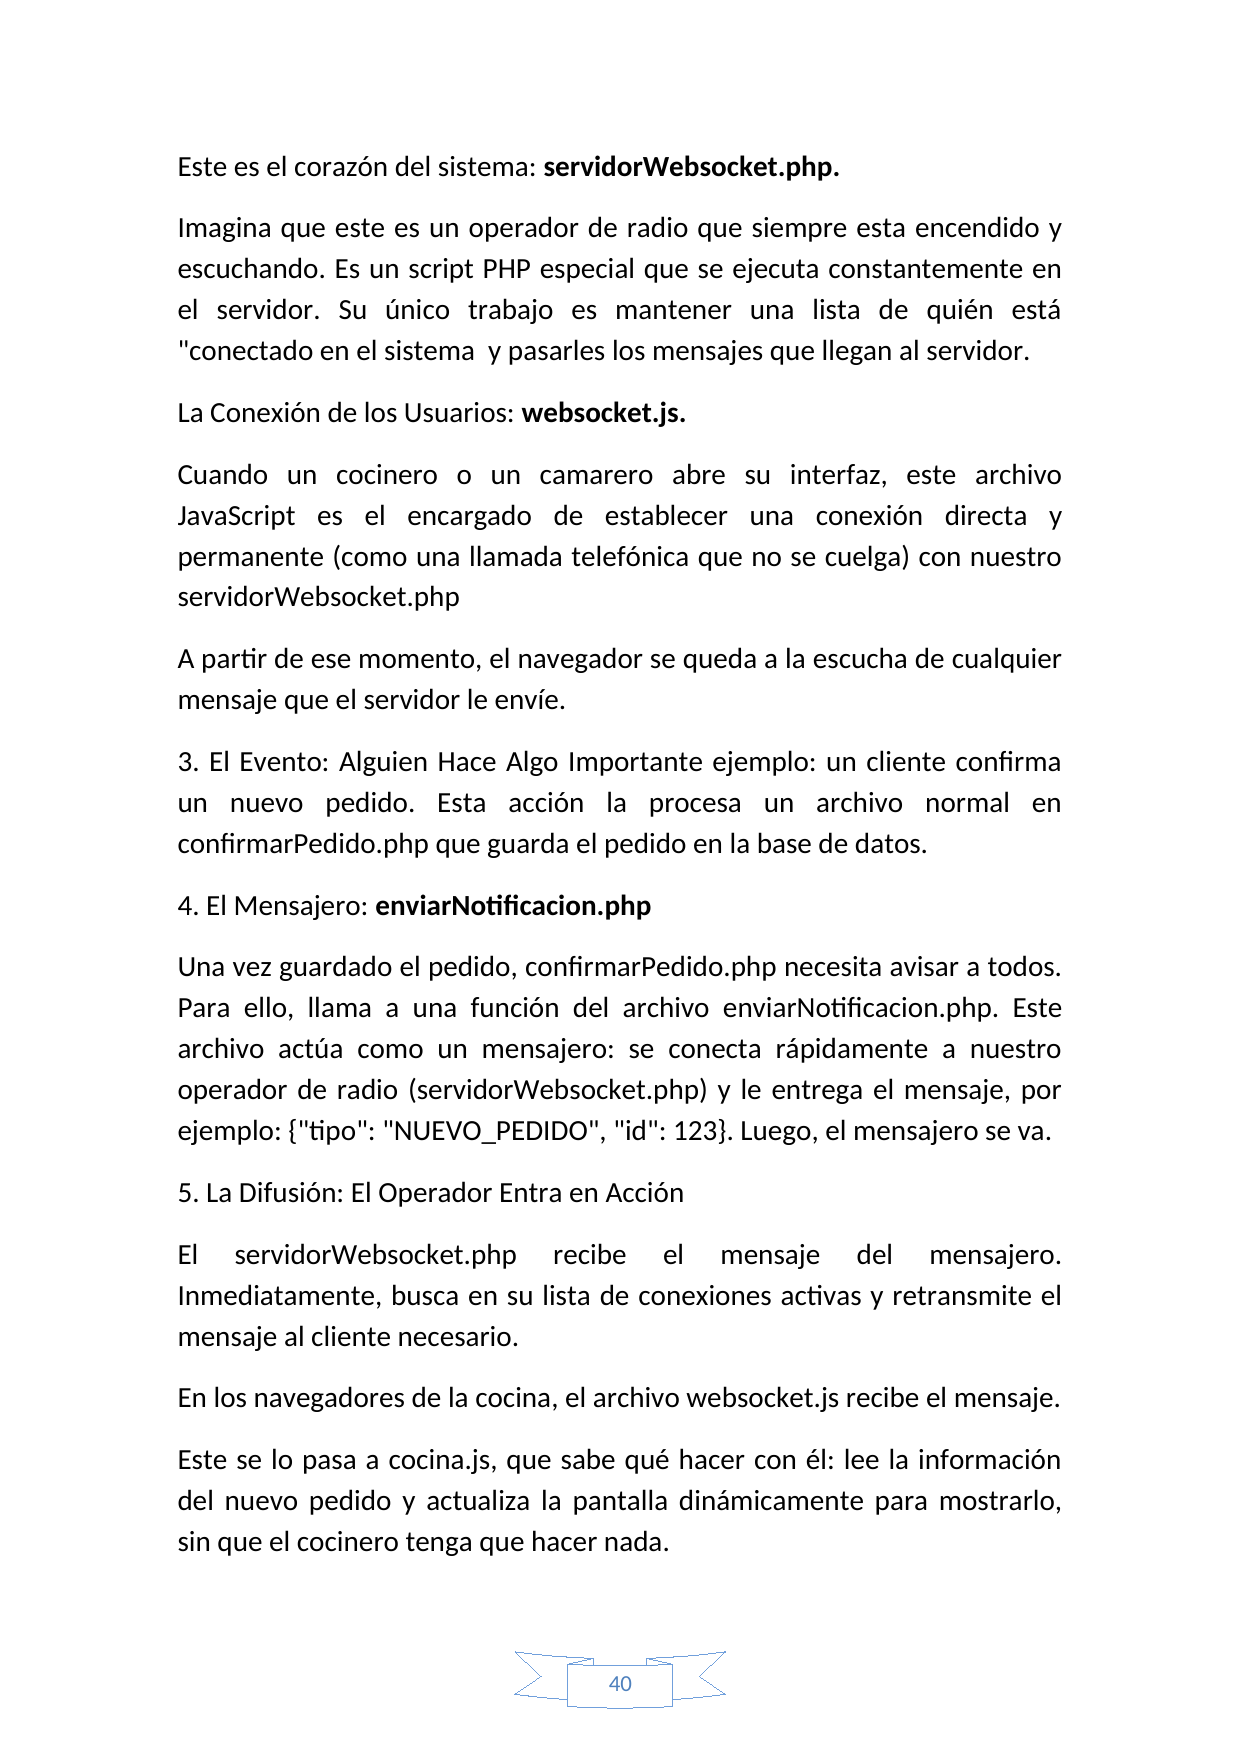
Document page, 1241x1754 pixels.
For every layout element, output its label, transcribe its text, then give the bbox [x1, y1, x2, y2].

text La Conexión de los Usuarios: websocket.js. [177, 394, 1063, 429]
text Imagina que este es un operador de radio que siempre esta encendido y escuchando. Es un script PHP especial que se ejecuta constantemente en el servidor. Su único trabajo es mantener una lista de quién está "conectado en el sistema y pasarles los mensajes que llegan al servidor. [177, 209, 1063, 368]
text A partir de ese momento, el navegador se queda a la escucha de cualquier mensaje que el servidor le envíe. [177, 640, 1063, 717]
text Una vez guardado el pedido, confirmarPedido.php necesita avisar a todos. Para ello, llama a una función del archivo enviarNotificacion.php. Este archivo actúa como un mensajero: se conecta rápidamente a nuestro operador de radio (servidorWebsocket.php) y le entrega el mensaje, por ejemplo: {"tipo": "NUEVO_PEDIDO", "id": 123}. Luego, el mensajero se va. [177, 948, 1063, 1148]
text Este se lo pasa a cocina.js, que sabe qué hacer con él: lee la información del nuevo pedido y actualiza la pantalla dinámicamente para mostrarlo, sin que el cocinero tenga que hacer nada. [177, 1441, 1063, 1559]
text En los navegadores de la cocina, el archivo websocket.js recibe el mensaje. [177, 1379, 1063, 1415]
text El servidorWebsocket.php recibe el mensaje del mensajero. Inmediatamente, busca en su lista de conexiones activas y retransmite el mensaje al cliente necesario. [177, 1236, 1063, 1353]
text 3. El Evento: Alguien Hace Algo Importante ejemplo: un cliente confirma un nuevo pedido. Esta acción la procesa un archivo normal en confirmarPedido.php que guarda el pedido en la base de datos. [177, 743, 1063, 861]
text 4. El Mensajero: enviarNotificacion.php [177, 887, 1063, 922]
text Cuando un cocinero o un camarero abre su interfaz, este archivo JavaScript es el encargado de establecer una conexión directa y permanente (como una llamada telefónica que no se cuelga) con nuestro servidorWebsocket.php [177, 456, 1063, 614]
text Este es el corazón del sistema: servidorWebsocket.php. [177, 148, 1063, 183]
text 5. La Difusión: El Operador Entra en Acción [177, 1174, 1063, 1209]
